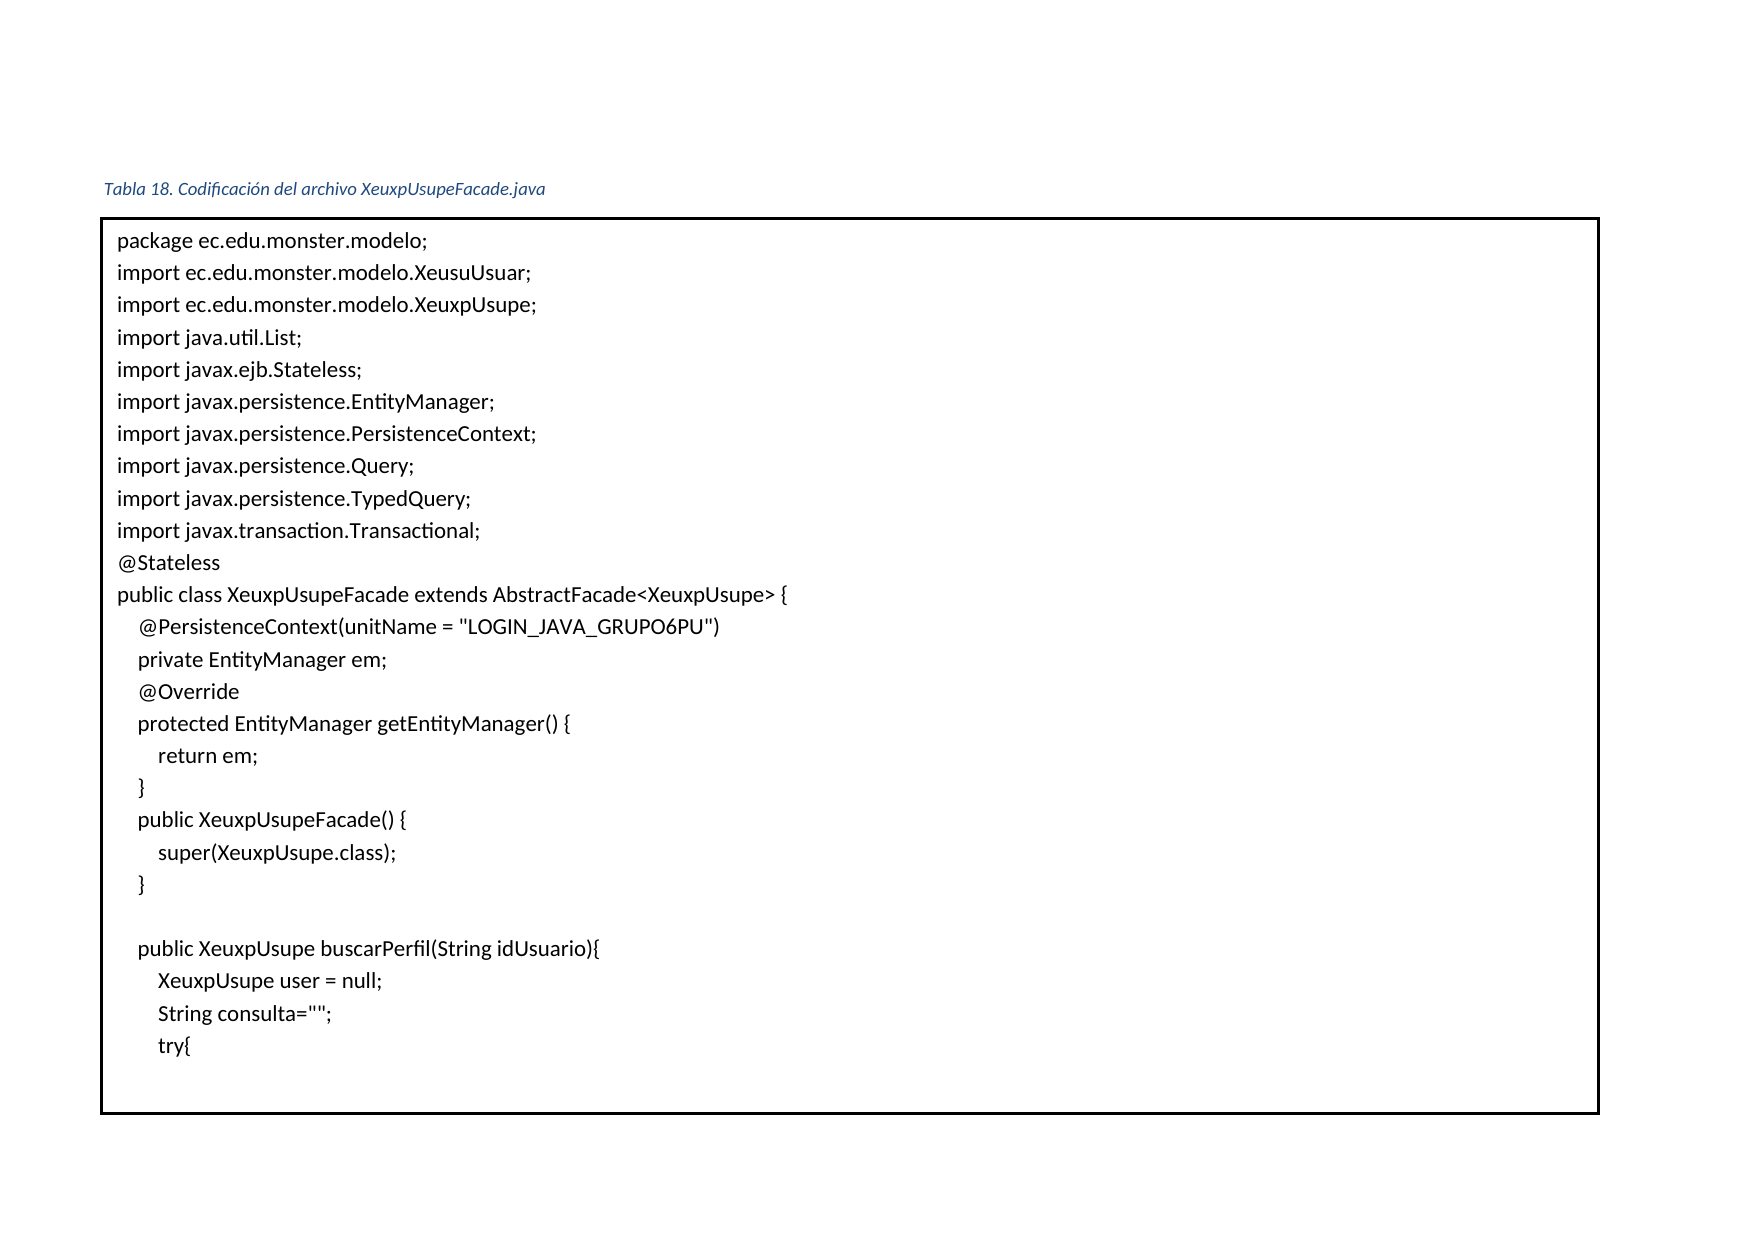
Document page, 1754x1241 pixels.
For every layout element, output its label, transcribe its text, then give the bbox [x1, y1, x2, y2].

text Tabla . Codificación del archivo XeuxpUsupeFacade.java [103, 177, 1621, 200]
